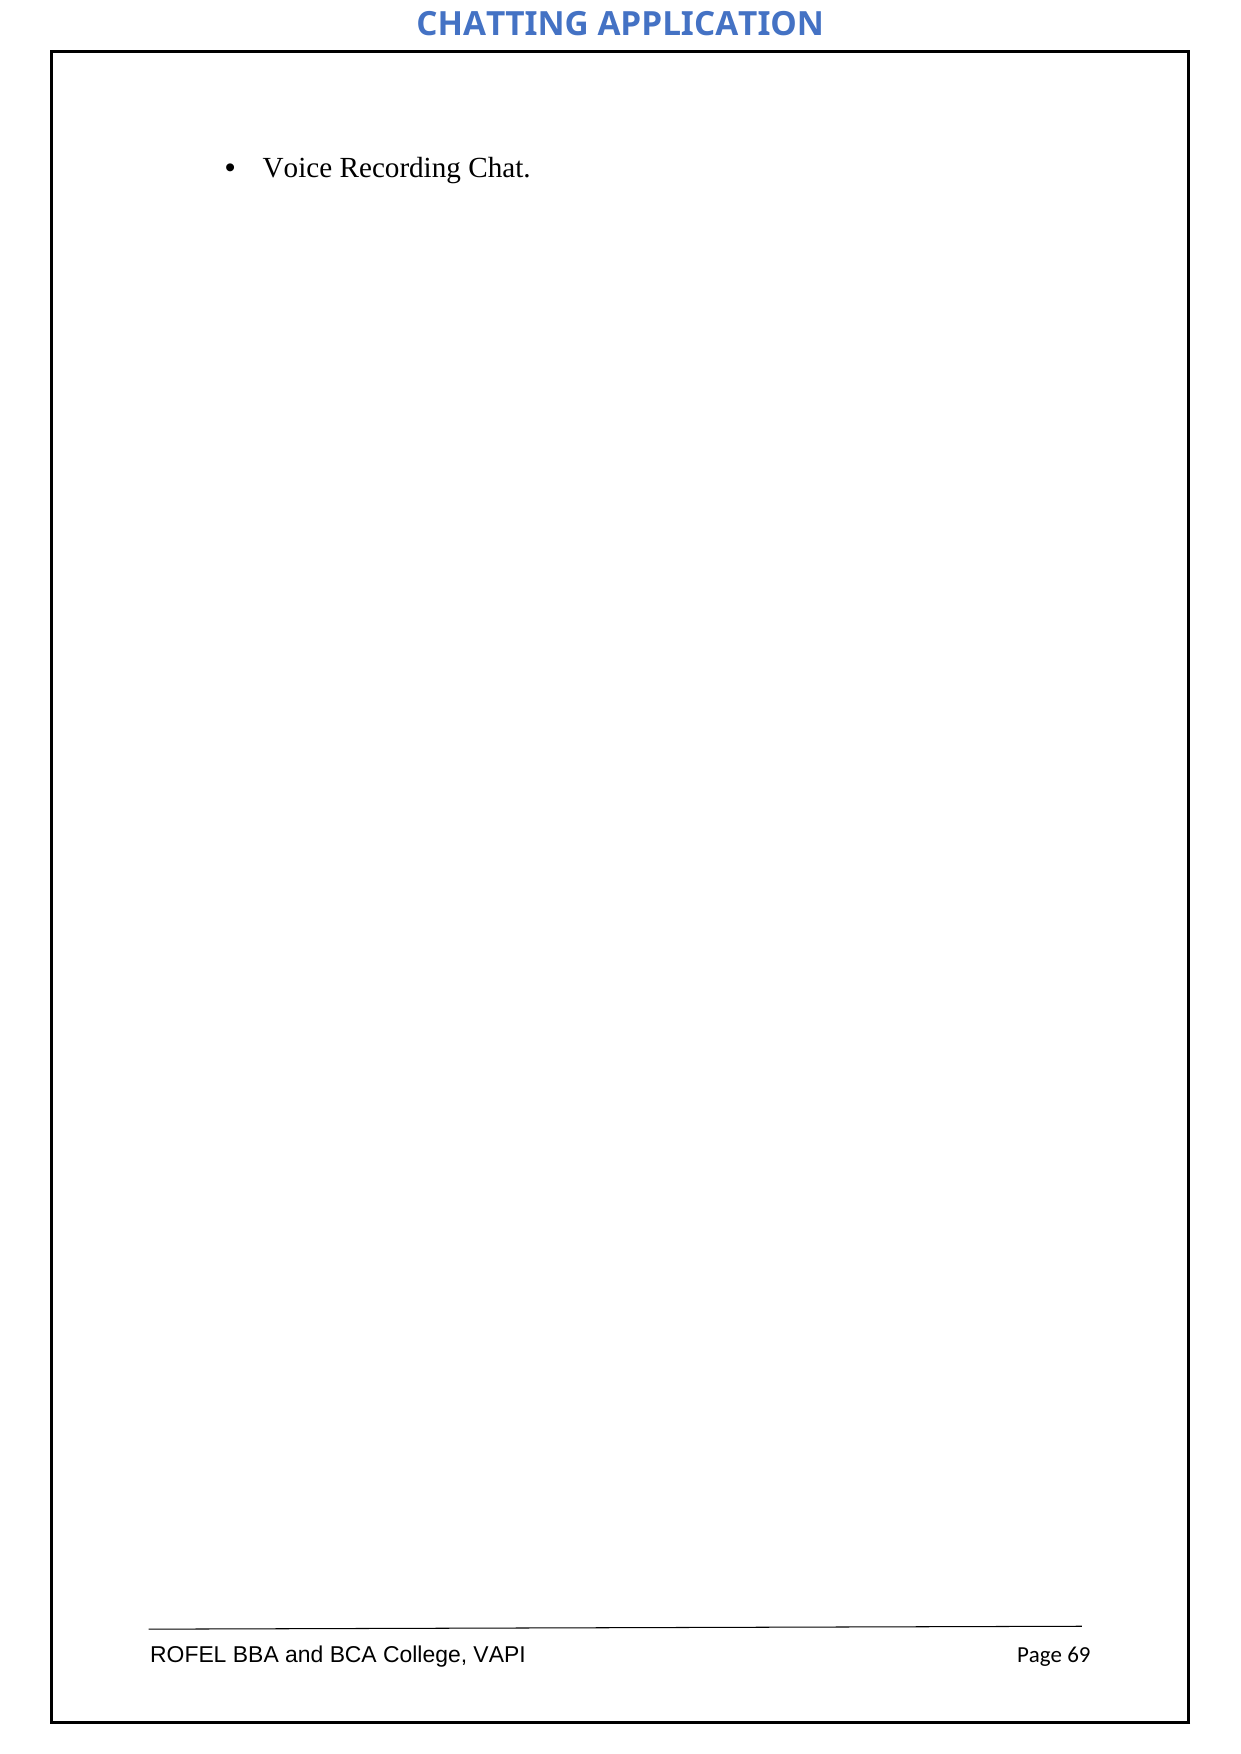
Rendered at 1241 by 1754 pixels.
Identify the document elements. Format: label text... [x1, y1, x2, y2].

list Voice Recording Chat. [225, 150, 1090, 184]
